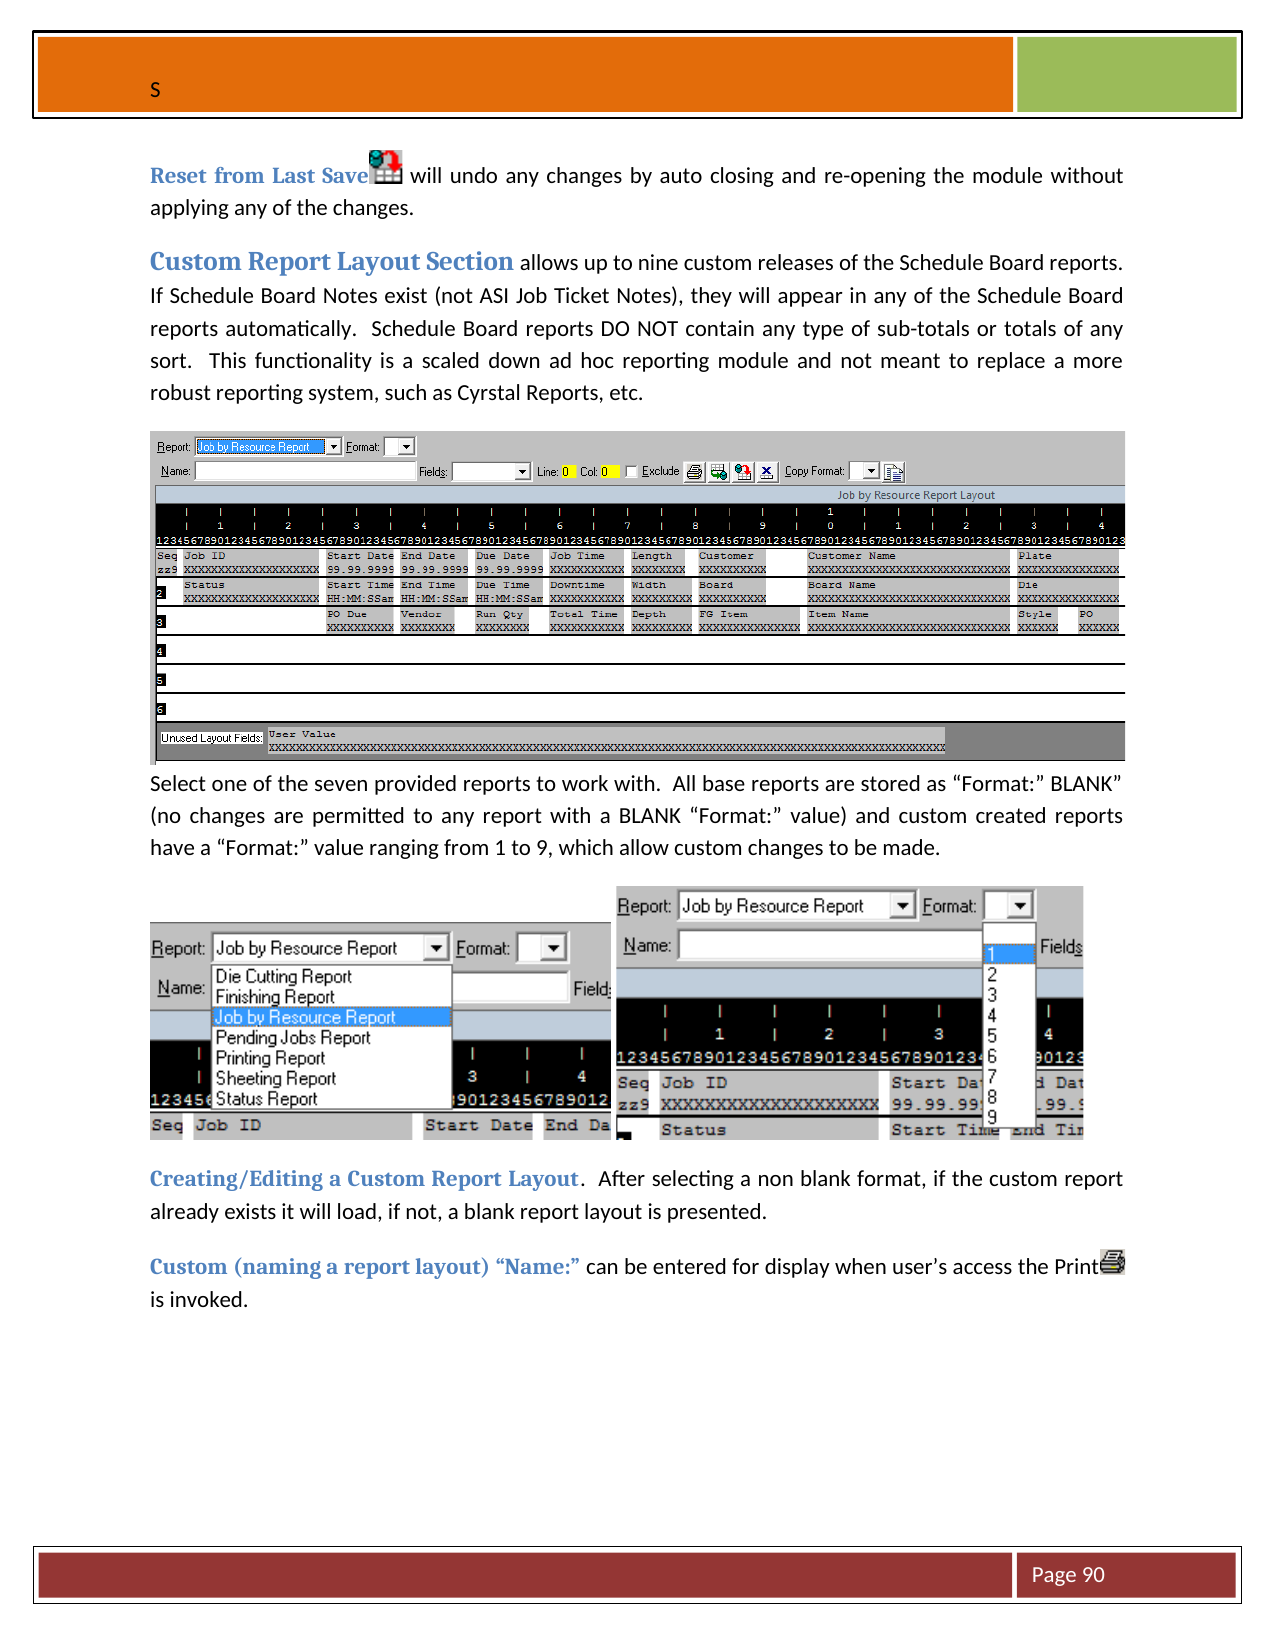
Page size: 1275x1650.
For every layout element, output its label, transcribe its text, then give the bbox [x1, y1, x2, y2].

text Custom Report Layout Section allows up to nine custom releases of the Schedule Board reports. If Schedule Board Notes exist (not ASI Job Ticket Notes), they will appear in any of the Schedule Board reports automatically. Schedule Board reports DO NOT contain any type of sub-totals or totals of any sort. This functionality is a scaled down ad hoc reporting module and not meant to replace a more robust reporting system, such as Cyrstal Reports, etc. [150, 246, 1125, 406]
text Select one of the seven provided reports to work with. All base reports are stored as “Format:” BLANK” (no changes are permitted to any report with a BLANK “Format:” value) and custom created reports have a “Format:” value ranging from 1 to 9, which allow custom changes to be made. [150, 765, 1125, 861]
text Creating/Editing a Custom Report Layout. After selecting a non blank format, if the custom report already exists it will load, if not, a blank report layout is presented. [150, 1164, 1125, 1225]
picture [369, 150, 403, 184]
picture [150, 922, 611, 1140]
picture [616, 886, 1084, 1140]
text Reset from Last Save will undo any changes by auto closing and re-opening the module without applying any of the changes. [150, 150, 1125, 221]
picture [150, 431, 1125, 765]
picture [1100, 1249, 1125, 1275]
text Custom (naming a report layout) “Name:” can be entered for display when user’s access the Print is invoked. [150, 1250, 1125, 1313]
